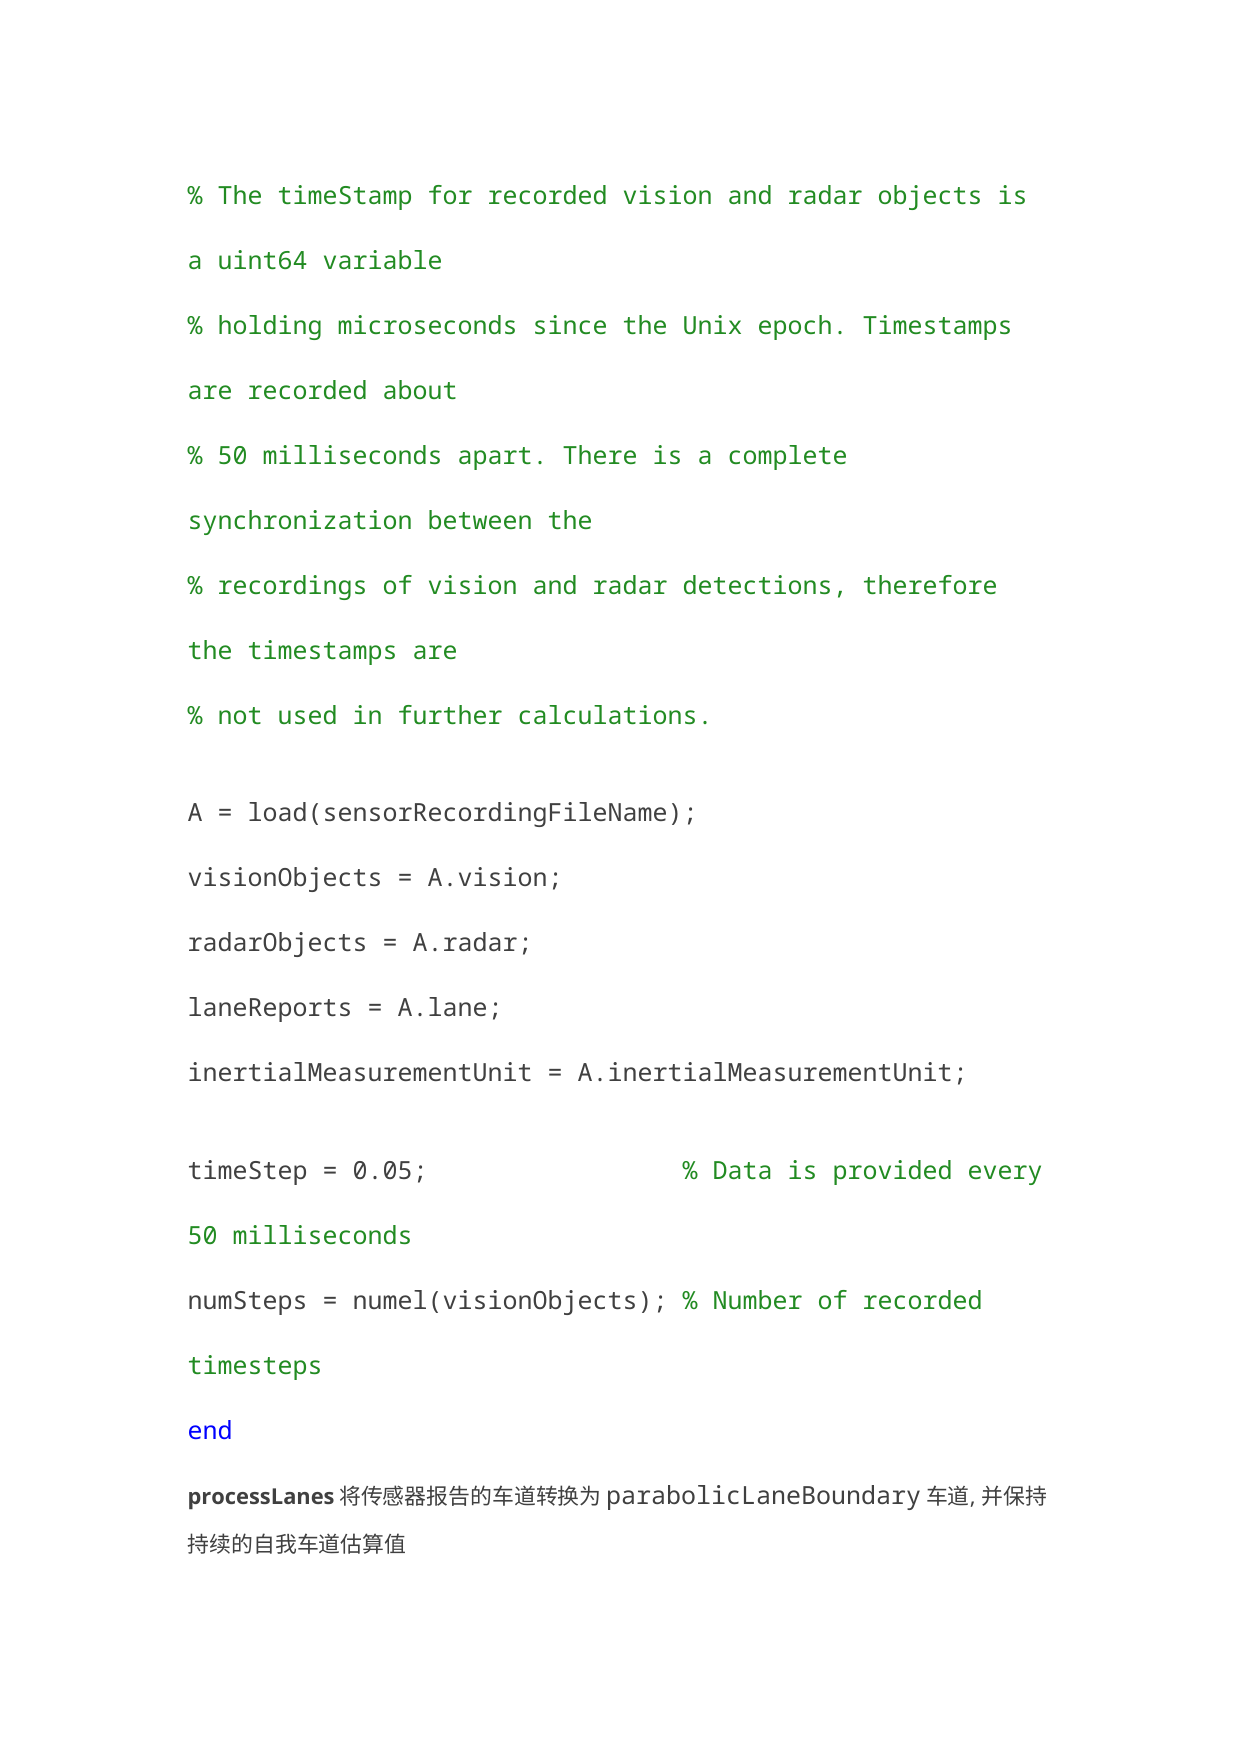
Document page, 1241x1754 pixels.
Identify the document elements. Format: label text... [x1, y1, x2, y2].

text % not used in further calculations. [187, 682, 1053, 747]
text numSteps = numel(visionObjects); % Number of recorded timesteps [187, 1267, 1053, 1397]
text % The timeStamp for recorded vision and radar objects is a uint64 variable [187, 162, 1053, 292]
text visionObjects = A.vision; [187, 844, 1053, 909]
text radarObjects = A.radar; [187, 909, 1053, 974]
text inertialMeasurementUnit = A.inertialMeasurementUnit; [187, 1039, 1053, 1104]
text end [187, 1397, 1053, 1462]
text laneReports = A.lane; [187, 974, 1053, 1039]
text timeStep = 0.05; % Data is provided every 50 milliseconds [187, 1137, 1053, 1267]
text processLanes将传感器报告的车道转换为parabolicLaneBoundary车道, 并保持持续的自我车道估算值 [187, 1462, 1053, 1559]
text % 50 milliseconds apart. There is a complete synchronization between the [187, 422, 1053, 552]
text A = load(sensorRecordingFileName); [187, 779, 1053, 844]
text % holding microseconds since the Unix epoch. Timestamps are recorded about [187, 292, 1053, 422]
text % recordings of vision and radar detections, therefore the timestamps are [187, 552, 1053, 682]
